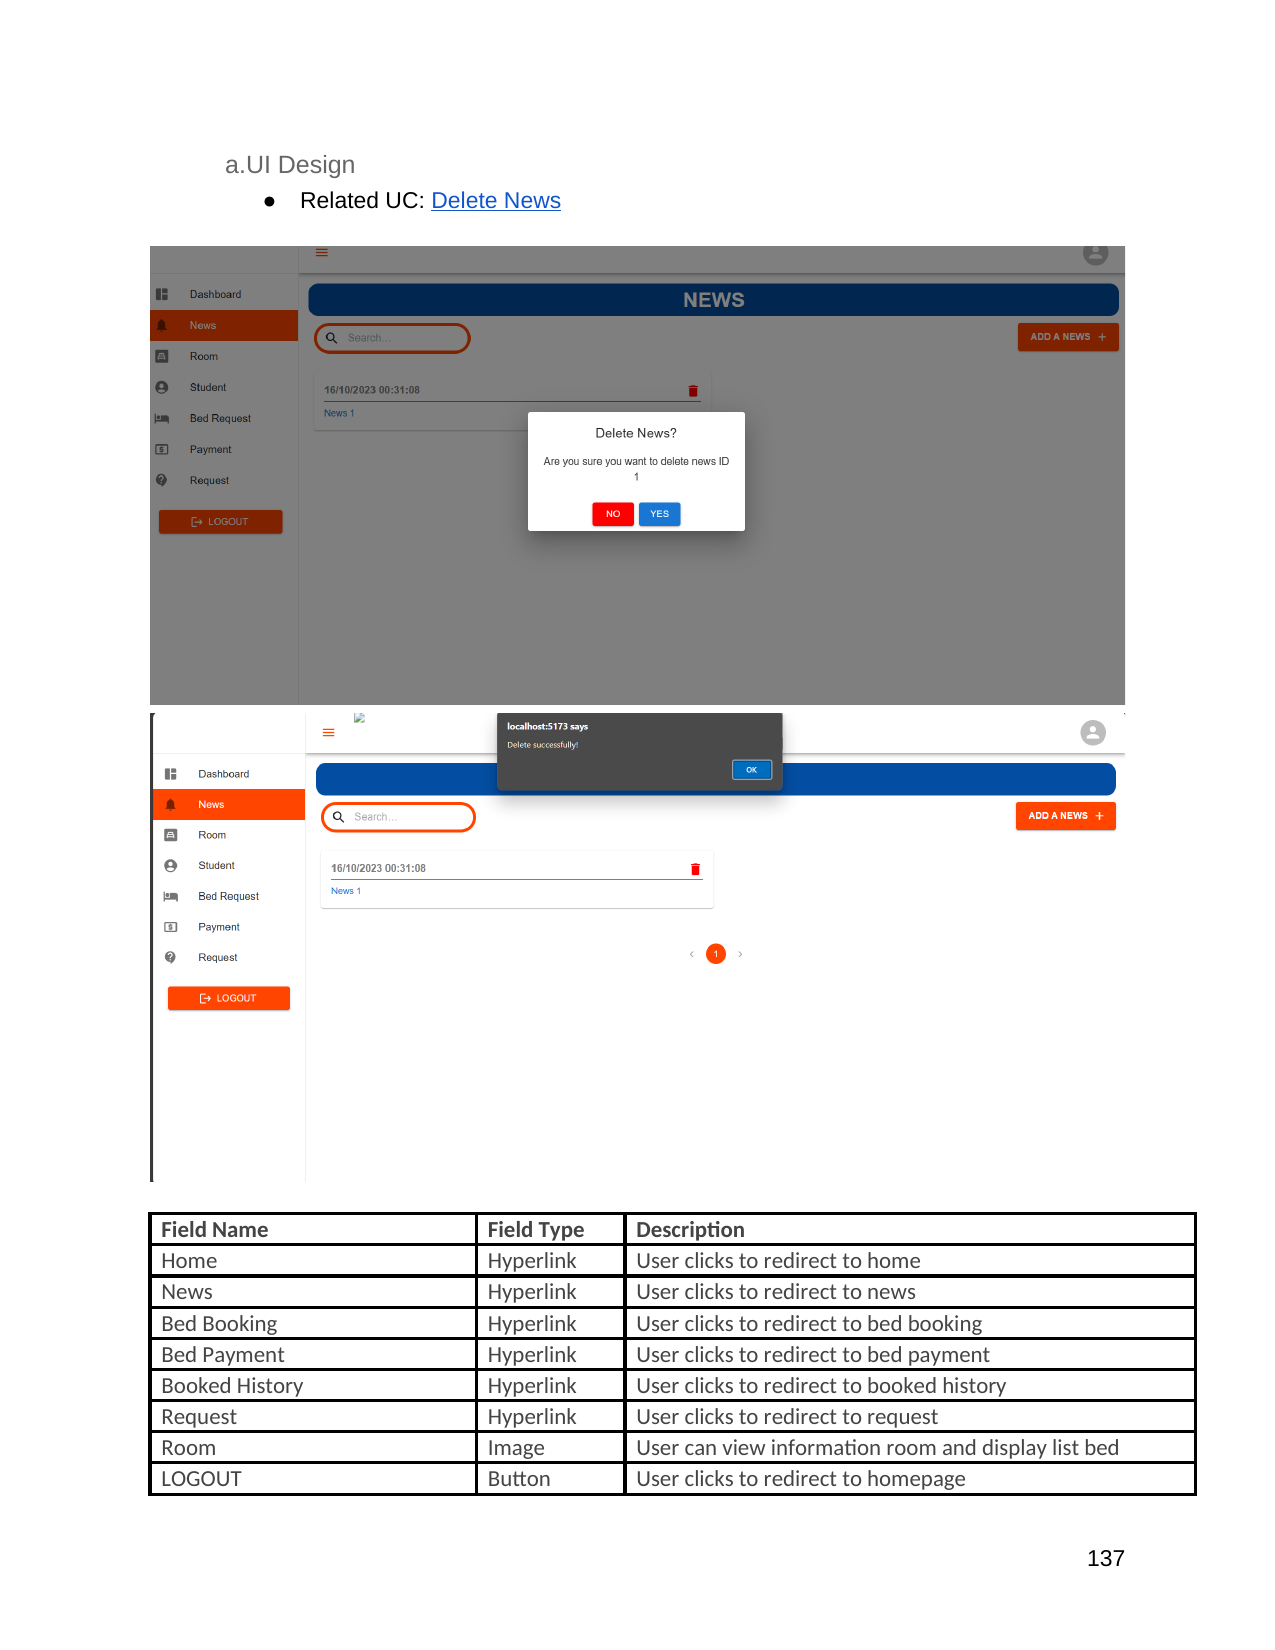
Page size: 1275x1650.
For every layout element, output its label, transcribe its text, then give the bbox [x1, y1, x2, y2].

picture [150, 246, 1125, 705]
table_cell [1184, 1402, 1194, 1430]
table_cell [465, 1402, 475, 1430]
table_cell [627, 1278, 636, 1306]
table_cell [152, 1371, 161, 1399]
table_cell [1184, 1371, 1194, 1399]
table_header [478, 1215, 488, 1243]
subtitle a.UI Design [150, 150, 1125, 179]
list Related UC: Delete News [262, 187, 1125, 213]
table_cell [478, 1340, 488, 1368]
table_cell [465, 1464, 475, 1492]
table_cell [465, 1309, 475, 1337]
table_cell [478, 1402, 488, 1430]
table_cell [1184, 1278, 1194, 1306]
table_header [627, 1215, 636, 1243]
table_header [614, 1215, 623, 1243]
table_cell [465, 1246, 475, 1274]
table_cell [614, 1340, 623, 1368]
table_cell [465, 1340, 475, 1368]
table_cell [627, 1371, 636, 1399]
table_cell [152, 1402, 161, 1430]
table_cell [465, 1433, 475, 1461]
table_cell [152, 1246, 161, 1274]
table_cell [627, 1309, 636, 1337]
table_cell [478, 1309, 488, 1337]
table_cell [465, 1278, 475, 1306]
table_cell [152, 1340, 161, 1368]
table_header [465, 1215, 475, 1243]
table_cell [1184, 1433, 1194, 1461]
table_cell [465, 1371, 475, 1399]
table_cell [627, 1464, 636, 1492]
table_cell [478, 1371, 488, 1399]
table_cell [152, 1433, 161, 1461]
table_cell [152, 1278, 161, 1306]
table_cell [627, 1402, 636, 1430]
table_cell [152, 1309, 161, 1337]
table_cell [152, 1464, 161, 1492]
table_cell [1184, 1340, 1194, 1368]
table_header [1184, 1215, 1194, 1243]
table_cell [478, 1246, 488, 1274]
picture [150, 713, 1125, 1182]
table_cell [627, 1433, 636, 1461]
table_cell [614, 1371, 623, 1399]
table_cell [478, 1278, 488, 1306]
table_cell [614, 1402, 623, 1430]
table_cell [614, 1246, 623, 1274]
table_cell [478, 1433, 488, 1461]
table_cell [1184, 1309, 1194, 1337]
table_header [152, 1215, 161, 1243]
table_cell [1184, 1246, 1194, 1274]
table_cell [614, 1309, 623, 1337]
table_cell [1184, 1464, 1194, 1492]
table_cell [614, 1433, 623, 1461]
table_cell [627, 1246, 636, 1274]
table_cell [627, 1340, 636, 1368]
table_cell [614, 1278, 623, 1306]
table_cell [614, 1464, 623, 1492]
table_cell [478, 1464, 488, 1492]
